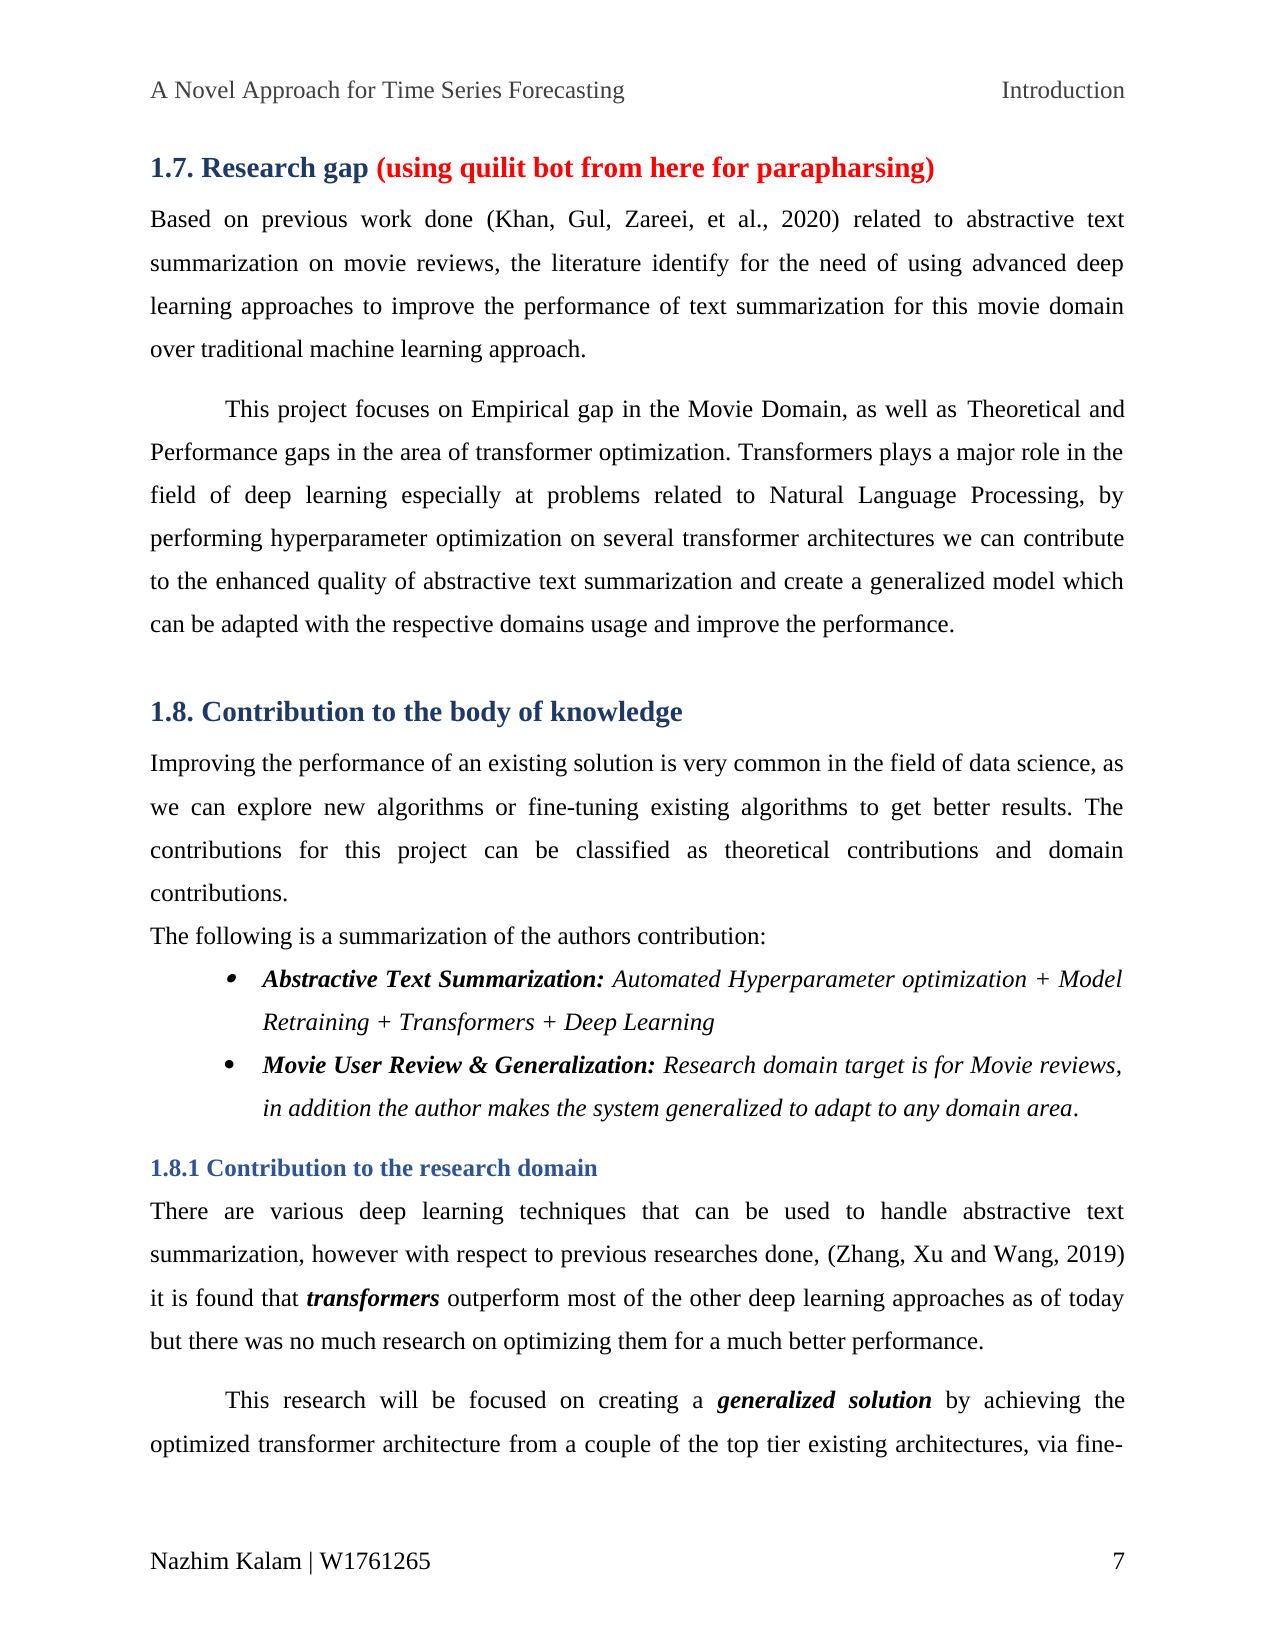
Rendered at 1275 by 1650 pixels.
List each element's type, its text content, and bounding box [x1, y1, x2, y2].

list The following is a summarization of the authors contribution: [150, 921, 1125, 950]
subtitle 1.8.1 Contribution to the research domain [150, 1153, 1125, 1182]
text Based on previous work done (Khan, Gul, Zareei, et al., 2020) related to abstractive text summarization on movie reviews, the literature identify for the need of using advanced deep learning approaches to improve the performance of text summarization for this movie domain over traditional machine learning approach. [150, 204, 1125, 363]
text There are various deep learning techniques that can be used to handle abstractive text summarization, however with respect to previous researches done, (Zhang, Xu and Wang, 2019) it is found that transformers outperform most of the other deep learning approaches as of today but there was no much research on optimizing them for a much better performance. [150, 1196, 1125, 1354]
list Improving the performance of an existing solution is very common in the field of data science, as we can explore new algorithms or fine-tuning existing algorithms to get better results. The contributions for this project can be classified as theoretical contributions and domain contributions. [150, 748, 1125, 907]
subtitle 1.8. Contribution to the body of knowledge [150, 694, 1125, 728]
list Abstractive Text Summarization: Automated Hyperparameter optimization + Model Retraining + Transformers + Deep Learning [225, 964, 1125, 1036]
text This project focuses on Empirical gap in the Movie Domain, as well as Theoretical and Performance gaps in the area of transformer optimization. Transformers plays a major role in the field of deep learning especially at problems related to Natural Language Processing, by performing hyperparameter optimization on several transformer architectures we can contribute to the enhanced quality of abstractive text summarization and create a generalized model which can be adapted with the respective domains usage and improve the performance. [150, 394, 1125, 638]
list Movie User Review & Generalization: Research domain target is for Movie reviews, in addition the author makes the system generalized to adapt to any domain area. [225, 1050, 1125, 1122]
subtitle 1.7. Research gap (using quilit bot from here for parapharsing) [150, 150, 1125, 183]
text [150, 1386, 1125, 1457]
